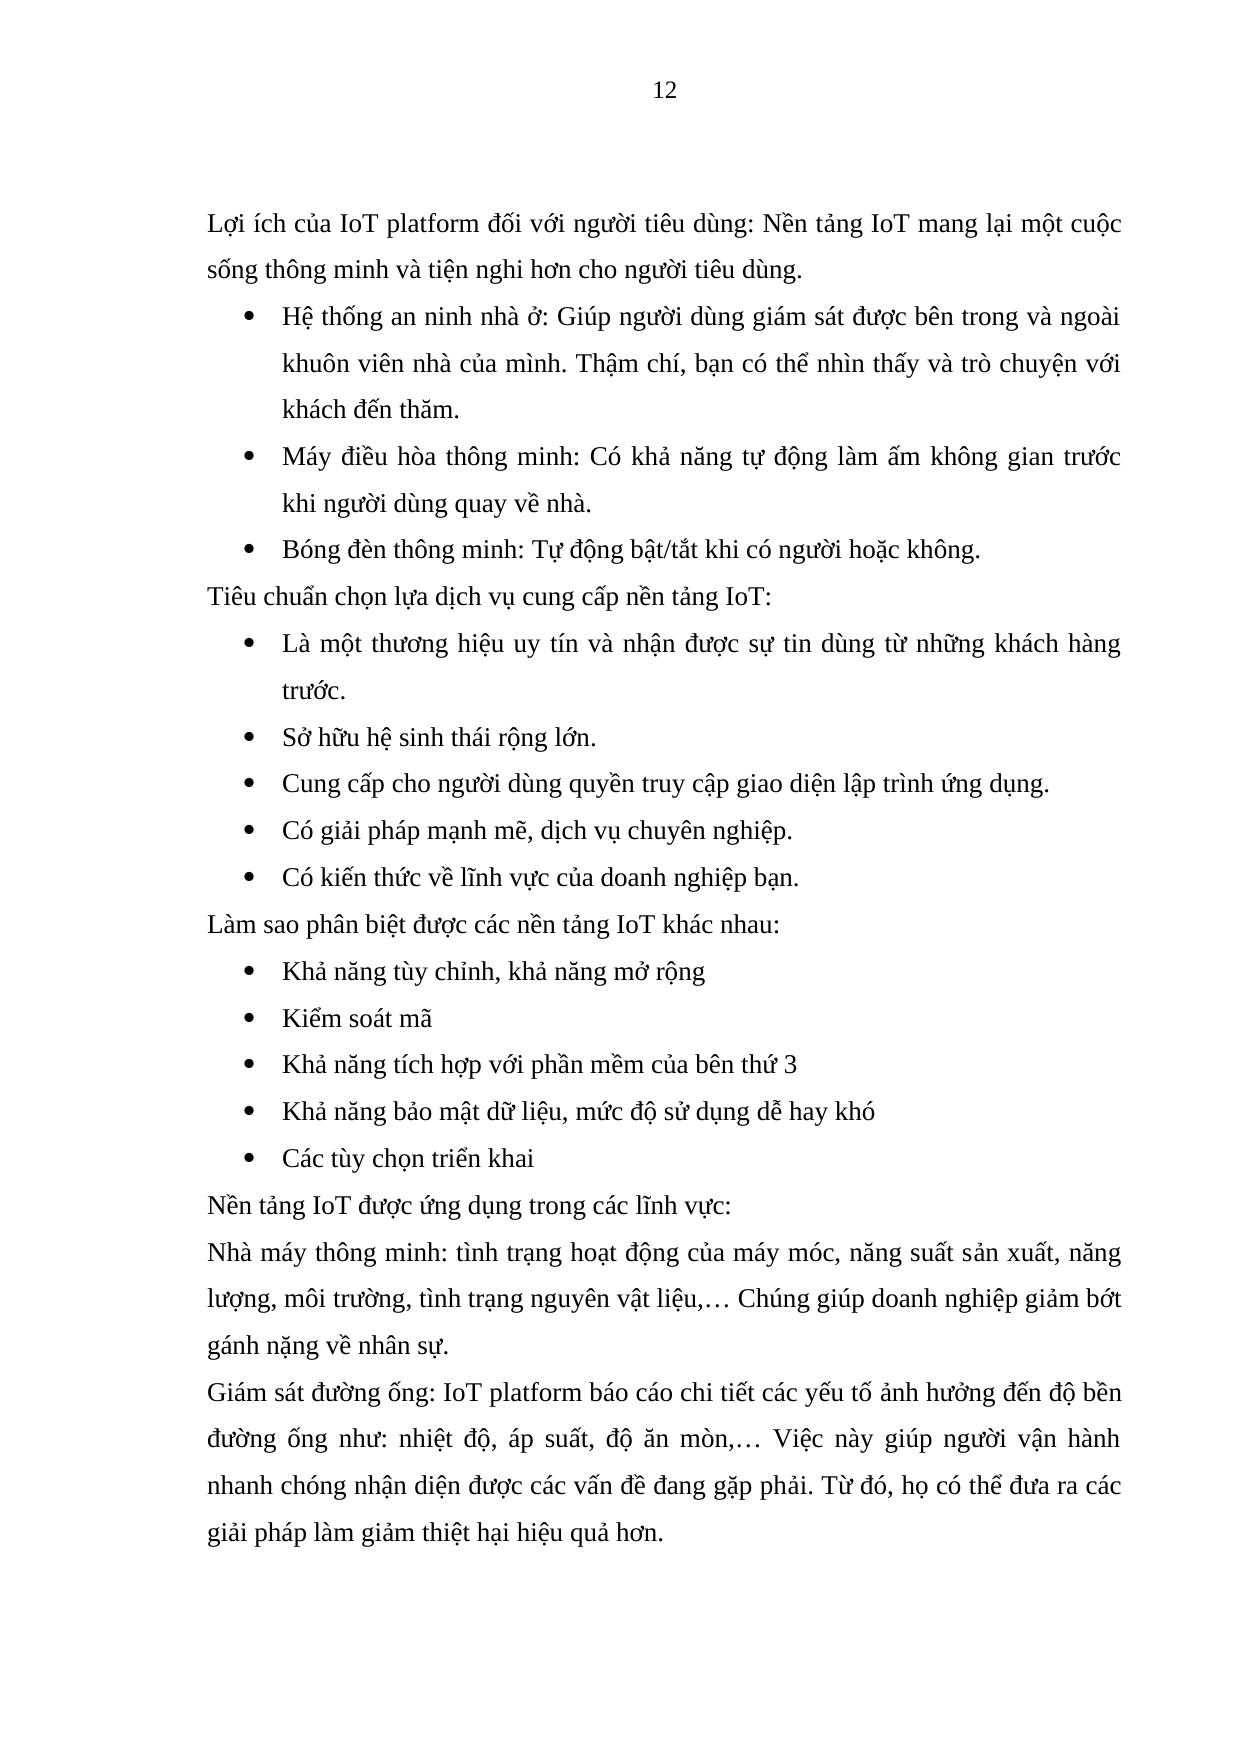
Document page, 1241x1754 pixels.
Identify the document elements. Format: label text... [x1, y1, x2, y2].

text Lợi ích của IoT platform đối với người tiêu dùng: Nền tảng IoT mang lại một cuộc sống thông minh và tiện nghi hơn cho người tiêu dùng. [207, 207, 1122, 284]
list Khả năng tùy chỉnh, khả năng mở rộng [244, 955, 1122, 986]
list Sở hữu hệ sinh thái rộng lớn. [244, 721, 1122, 752]
list Hệ thống an ninh nhà ở: Giúp người dùng giám sát được bên trong và ngoài khuôn viên nhà của mình. Thậm chí, bạn có thể nhìn thấy và trò chuyện với khách đến thăm. [244, 300, 1122, 425]
list Có giải pháp mạnh mẽ, dịch vụ chuyên nghiệp. [244, 814, 1122, 846]
list Cung cấp cho người dùng quyền truy cập giao diện lập trình ứng dụng. [244, 767, 1122, 799]
list Bóng đèn thông minh: Tự động bật/tắt khi có người hoặc không. [244, 534, 1122, 565]
text Nền tảng IoT được ứng dụng trong các lĩnh vực: [207, 1189, 1122, 1220]
text Giám sát đường ống: IoT platform báo cáo chi tiết các yếu tố ảnh hưởng đến độ bền đường ống như: nhiệt độ, áp suất, độ ăn mòn,… Việc này giúp người vận hành nhanh chóng nhận diện được các vấn đề đang gặp phải. Từ đó, họ có thể đưa ra các giải pháp làm giảm thiệt hại hiệu quả hơn. [207, 1376, 1122, 1547]
list Có kiến thức về lĩnh vực của doanh nghiệp bạn. [244, 861, 1122, 892]
text Nhà máy thông minh: tình trạng hoạt động của máy móc, năng suất sản xuất, năng lượng, môi trường, tình trạng nguyên vật liệu,… Chúng giúp doanh nghiệp giảm bớt gánh nặng về nhân sự. [207, 1236, 1122, 1360]
list Kiểm soát mã [244, 1002, 1122, 1033]
list Khả năng bảo mật dữ liệu, mức độ sử dụng dễ hay khó [244, 1095, 1122, 1127]
list Các tùy chọn triển khai [244, 1142, 1122, 1173]
text Làm sao phân biệt được các nền tảng IoT khác nhau: [207, 908, 1122, 939]
text Tiêu chuẩn chọn lựa dịch vụ cung cấp nền tảng IoT: [207, 581, 1122, 612]
list Là một thương hiệu uy tín và nhận được sự tin dùng từ những khách hàng trước. [244, 627, 1122, 705]
list Máy điều hòa thông minh: Có khả năng tự động làm ấm không gian trước khi người dùng quay về nhà. [244, 440, 1122, 518]
list Khả năng tích hợp với phần mềm của bên thứ 3 [244, 1048, 1122, 1080]
